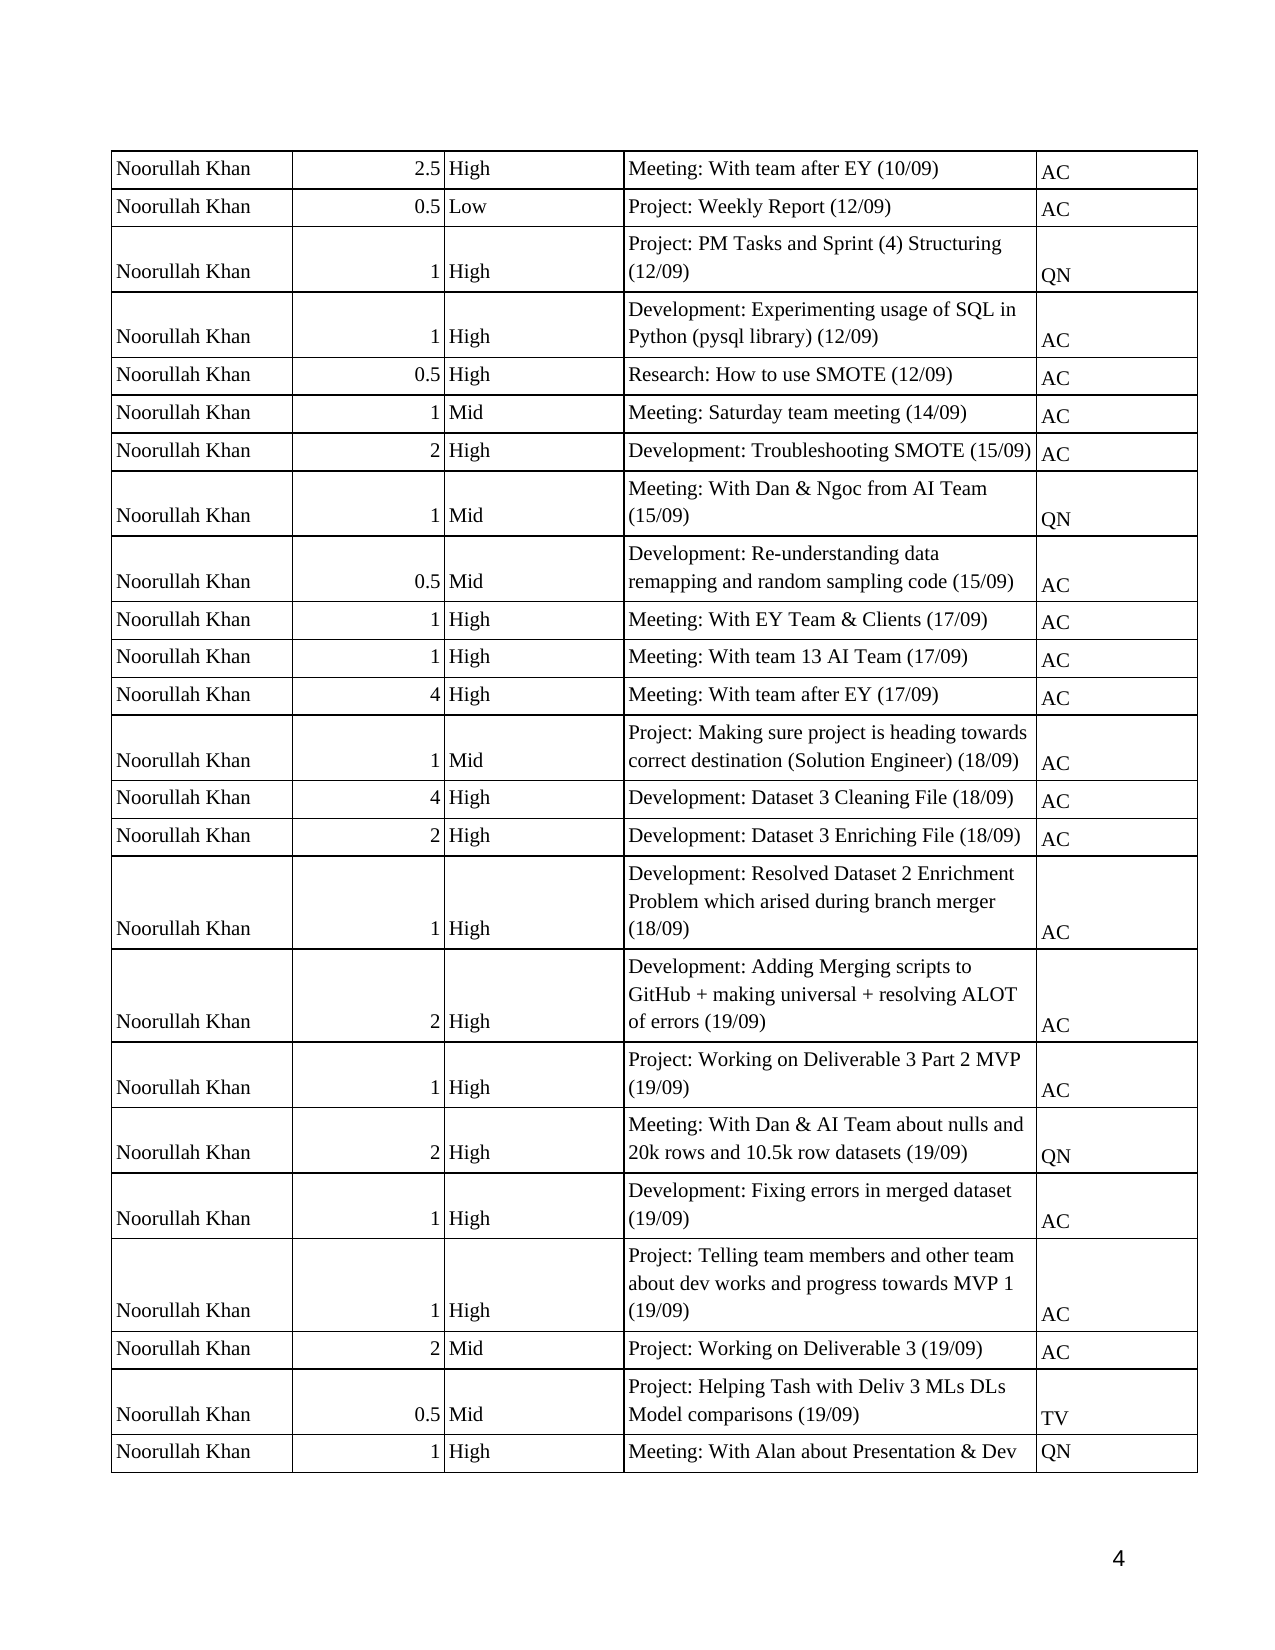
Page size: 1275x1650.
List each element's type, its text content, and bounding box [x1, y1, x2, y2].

table_cell High [445, 1239, 623, 1331]
table_cell QN [1037, 472, 1197, 535]
table_cell Noorullah Khan [112, 434, 292, 470]
table_cell AC [1037, 857, 1197, 948]
table_cell Mid [445, 1370, 623, 1434]
table_cell 1 [293, 1174, 444, 1237]
table_cell 1 [293, 716, 444, 779]
table_cell Development: Dataset 3 Enriching File (18/09) [625, 819, 1036, 855]
table_cell Research: How to use SMOTE (12/09) [625, 358, 1036, 394]
table_cell High [445, 640, 623, 676]
table_cell Noorullah Khan [112, 1043, 292, 1107]
table_cell AC [1037, 1332, 1197, 1368]
table_cell High [445, 781, 623, 817]
table_cell Noorullah Khan [112, 190, 292, 226]
table_cell Noorullah Khan [112, 1370, 292, 1434]
table_cell Noorullah Khan [112, 152, 292, 188]
table_cell High [445, 152, 623, 188]
table_cell High [445, 358, 623, 394]
table_cell Noorullah Khan [112, 819, 292, 855]
table_cell Low [445, 190, 623, 226]
table_cell High [445, 1435, 623, 1472]
table_cell High [445, 819, 623, 855]
table_cell Noorullah Khan [112, 602, 292, 638]
table_cell High [445, 678, 623, 714]
table_cell 0.5 [293, 358, 444, 394]
table_cell High [445, 602, 623, 638]
table_cell AC [1037, 293, 1197, 356]
table_cell Meeting: Saturday team meeting (14/09) [625, 396, 1036, 432]
table_cell Noorullah Khan [112, 1435, 292, 1472]
table_cell Development: Troubleshooting SMOTE (15/09) [625, 434, 1036, 470]
table_cell High [445, 1043, 623, 1107]
table_cell Noorullah Khan [112, 227, 292, 291]
table_cell Noorullah Khan [112, 716, 292, 779]
table_cell Noorullah Khan [112, 1239, 292, 1331]
table_cell Meeting: With EY Team & Clients (17/09) [625, 602, 1036, 638]
table_cell Noorullah Khan [112, 537, 292, 601]
table_cell Meeting: With team after EY (17/09) [625, 678, 1036, 714]
table_cell 2 [293, 1108, 444, 1172]
table_cell Project: PM Tasks and Sprint (4) Structuring (12/09) [625, 227, 1036, 291]
table_cell Noorullah Khan [112, 781, 292, 817]
table_cell Noorullah Khan [112, 640, 292, 676]
table_cell AC [1037, 152, 1197, 188]
table_cell 1 [293, 857, 444, 948]
table_cell Meeting: With team after EY (10/09) [625, 152, 1036, 188]
table_cell AC [1037, 358, 1197, 394]
table_cell QN [1037, 1108, 1197, 1172]
table_cell 0.5 [293, 537, 444, 601]
table_cell QN [1037, 227, 1197, 291]
table_cell Project: Telling team members and other team about dev works and progress towards MVP 1 (19/09) [625, 1239, 1036, 1331]
table_cell Meeting: With Dan & AI Team about nulls and 20k rows and 10.5k row datasets (19/09) [625, 1108, 1036, 1172]
table_cell AC [1037, 950, 1197, 1041]
table_cell 1 [293, 1239, 444, 1331]
table_cell Noorullah Khan [112, 857, 292, 948]
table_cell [625, 1435, 1036, 1472]
table_cell 1 [293, 396, 444, 432]
table_cell TV [1037, 1370, 1197, 1434]
table_cell Meeting: With Dan & Ngoc from AI Team (15/09) [625, 472, 1036, 535]
table_cell Noorullah Khan [112, 1174, 292, 1237]
table_cell 2 [293, 434, 444, 470]
table_cell Noorullah Khan [112, 358, 292, 394]
table_cell High [445, 227, 623, 291]
table_cell QN [1037, 1435, 1197, 1472]
table_cell Noorullah Khan [112, 396, 292, 432]
table_cell 1 [293, 227, 444, 291]
table_cell Noorullah Khan [112, 950, 292, 1041]
table_cell High [445, 293, 623, 356]
table_cell Development: Re-understanding data remapping and random sampling code (15/09) [625, 537, 1036, 601]
table_cell AC [1037, 396, 1197, 432]
table_cell Project: Working on Deliverable 3 Part 2 MVP (19/09) [625, 1043, 1036, 1107]
table_cell 2 [293, 1332, 444, 1368]
table_cell AC [1037, 190, 1197, 226]
table_cell AC [1037, 678, 1197, 714]
table_cell 4 [293, 781, 444, 817]
table_cell Meeting: With team 13 AI Team (17/09) [625, 640, 1036, 676]
table_cell AC [1037, 1239, 1197, 1331]
table_cell Mid [445, 1332, 623, 1368]
table_cell AC [1037, 537, 1197, 601]
table_cell Project: Helping Tash with Deliv 3 MLs DLs Model comparisons (19/09) [625, 1370, 1036, 1434]
table_cell 1 [293, 1043, 444, 1107]
table_cell AC [1037, 716, 1197, 779]
table_cell AC [1037, 819, 1197, 855]
table_cell 1 [293, 640, 444, 676]
table_cell 2.5 [293, 152, 444, 188]
table_cell Noorullah Khan [112, 1332, 292, 1368]
table_cell High [445, 950, 623, 1041]
table_cell 2 [293, 950, 444, 1041]
table_cell 1 [293, 293, 444, 356]
table_cell High [445, 1108, 623, 1172]
table_cell Mid [445, 537, 623, 601]
table_cell AC [1037, 1043, 1197, 1107]
table_cell AC [1037, 781, 1197, 817]
table_cell 1 [293, 472, 444, 535]
table_cell 1 [293, 1435, 444, 1472]
table_cell Development: Dataset 3 Cleaning File (18/09) [625, 781, 1036, 817]
table_cell High [445, 1174, 623, 1237]
table_cell Project: Working on Deliverable 3 (19/09) [625, 1332, 1036, 1368]
table_cell AC [1037, 602, 1197, 638]
table_cell Development: Fixing errors in merged dataset (19/09) [625, 1174, 1036, 1237]
table_cell Project: Making sure project is heading towards correct destination (Solution Engineer) (18/09) [625, 716, 1036, 779]
table_cell Development: Experimenting usage of SQL in Python (pysql library) (12/09) [625, 293, 1036, 356]
table_cell AC [1037, 434, 1197, 470]
table_cell Noorullah Khan [112, 472, 292, 535]
table_cell AC [1037, 640, 1197, 676]
table_cell Mid [445, 716, 623, 779]
table_cell 4 [293, 678, 444, 714]
table_cell Mid [445, 472, 623, 535]
table_cell Development: Adding Merging scripts to GitHub + making universal + resolving ALOT of errors (19/09) [625, 950, 1036, 1041]
table_cell Noorullah Khan [112, 678, 292, 714]
table_cell Noorullah Khan [112, 1108, 292, 1172]
table_cell 2 [293, 819, 444, 855]
table_cell Development: Resolved Dataset 2 Enrichment Problem which arised during branch merger (18/09) [625, 857, 1036, 948]
table_cell AC [1037, 1174, 1197, 1237]
table_cell 1 [293, 602, 444, 638]
table_cell High [445, 434, 623, 470]
table_cell Project: Weekly Report (12/09) [625, 190, 1036, 226]
table_cell Mid [445, 396, 623, 432]
table_cell 0.5 [293, 1370, 444, 1434]
table_cell High [445, 857, 623, 948]
table_cell Noorullah Khan [112, 293, 292, 356]
table_cell 0.5 [293, 190, 444, 226]
